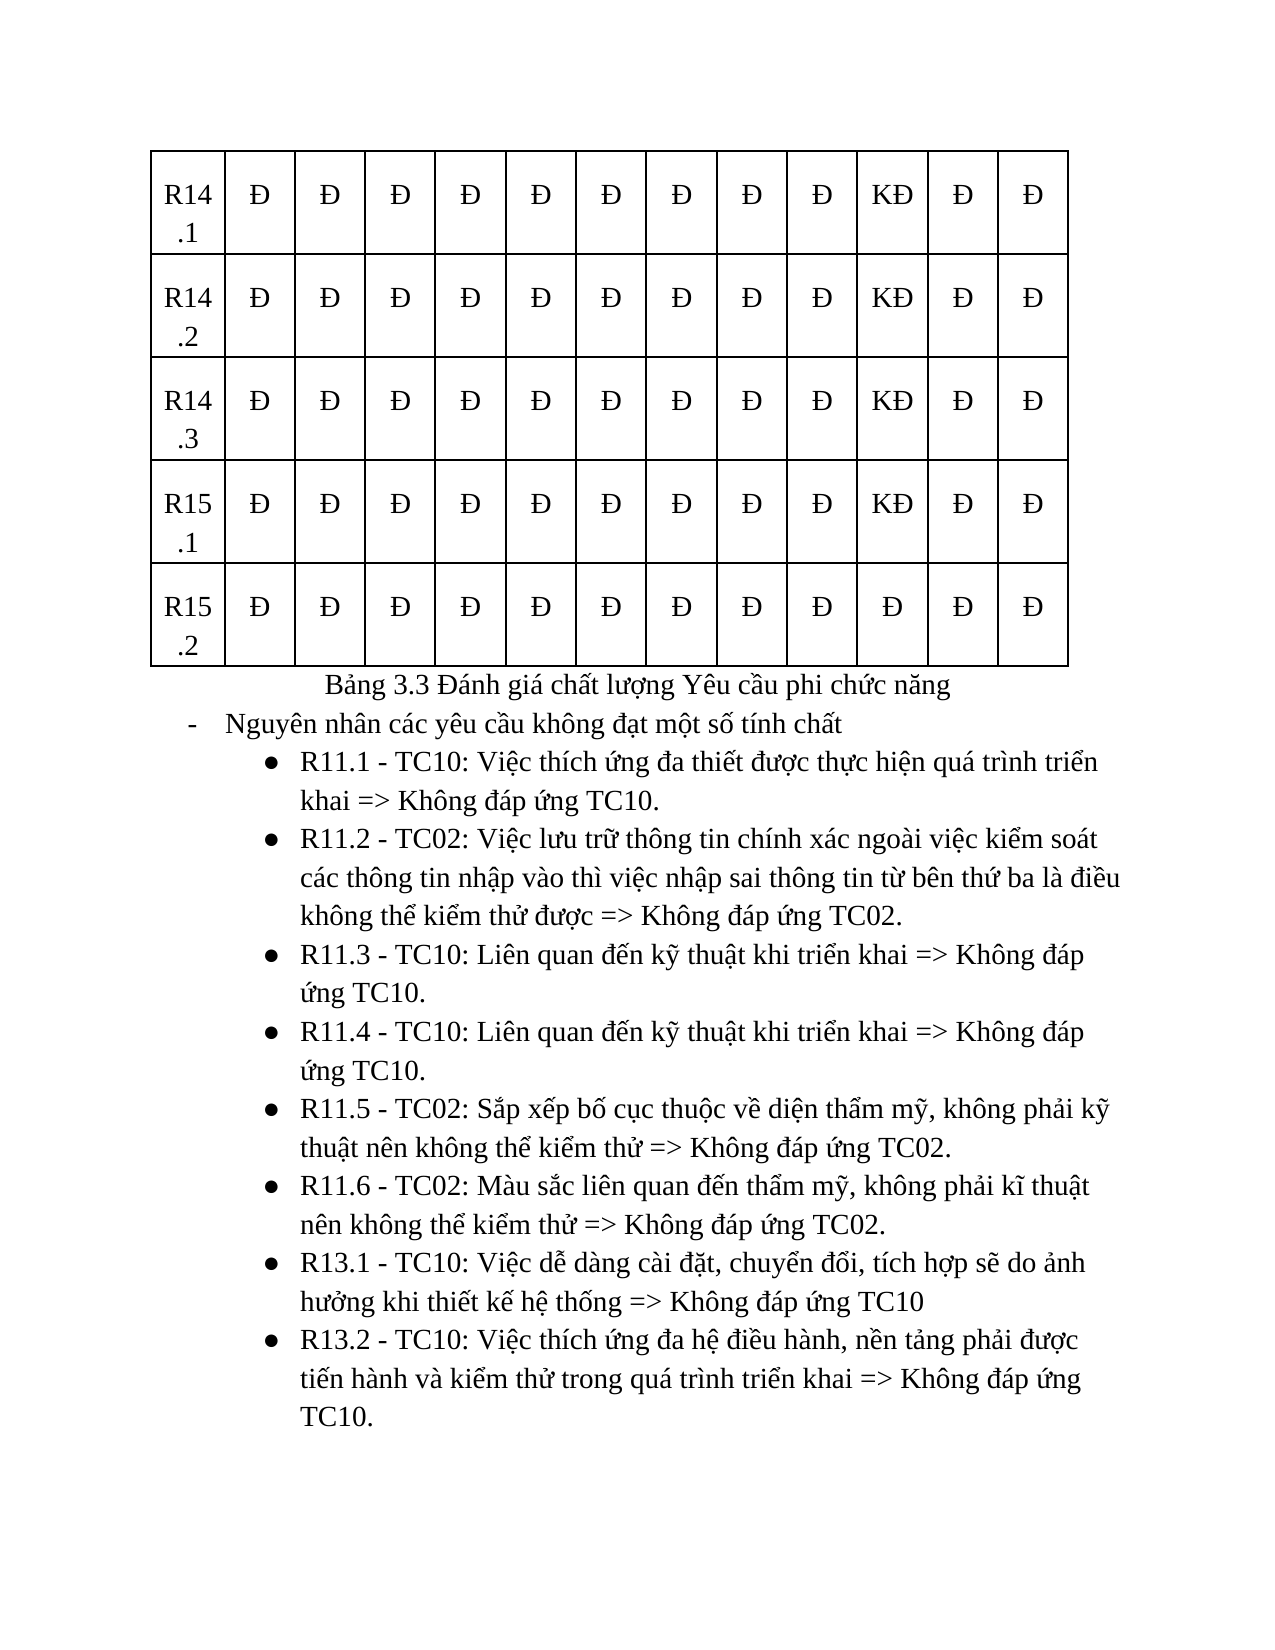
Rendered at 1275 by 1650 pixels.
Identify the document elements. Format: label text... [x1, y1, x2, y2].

table_cell Đ [577, 255, 645, 356]
table_cell Đ [436, 564, 505, 665]
table_cell Đ [296, 255, 364, 356]
table_cell Đ [436, 461, 505, 562]
table_cell Đ [436, 255, 505, 356]
table_cell Đ [226, 461, 294, 562]
table_cell KĐ [858, 152, 927, 253]
table_cell Đ [366, 358, 434, 459]
table_cell Đ [296, 564, 364, 665]
list R11.6 - TC02: Màu sắc liên quan đến thẩm mỹ, không phải kĩ thuật nên không thể kiểm thử => Không đáp ứng TC02. [262, 1168, 1125, 1240]
table_cell R14.3 [152, 358, 224, 459]
table_cell Đ [929, 358, 997, 459]
table_cell Đ [296, 152, 364, 253]
list R13.2 - TC10: Việc thích ứng đa hệ điều hành, nền tảng phải được tiến hành và kiểm thử trong quá trình triển khai => Không đáp ứng TC10. [262, 1322, 1125, 1433]
table_cell Đ [929, 255, 997, 356]
table_cell Đ [366, 255, 434, 356]
table_cell Đ [718, 461, 786, 562]
table_cell Đ [718, 152, 786, 253]
table_cell R14.2 [152, 255, 224, 356]
table_cell Đ [718, 358, 786, 459]
table_cell Đ [999, 152, 1067, 253]
table_cell Đ [647, 564, 716, 665]
list R11.3 - TC10: Liên quan đến kỹ thuật khi triển khai => Không đáp ứng TC10. [262, 937, 1125, 1009]
list R11.1 - TC10: Việc thích ứng đa thiết được thực hiện quá trình triển khai => Không đáp ứng TC10. [262, 744, 1125, 816]
table_cell Đ [929, 564, 997, 665]
table_cell Đ [436, 152, 505, 253]
table_cell Đ [226, 255, 294, 356]
table_cell Đ [788, 461, 856, 562]
table_cell Đ [366, 564, 434, 665]
table_cell R15.1 [152, 461, 224, 562]
table_cell Đ [999, 461, 1067, 562]
table_cell Đ [647, 255, 716, 356]
table_cell Đ [788, 564, 856, 665]
text Bảng 3.3 Đánh giá chất lượng Yêu cầu phi chức năng [150, 667, 1125, 701]
table_cell Đ [788, 255, 856, 356]
table_cell Đ [577, 358, 645, 459]
table_cell Đ [507, 358, 575, 459]
table_cell Đ [507, 461, 575, 562]
table_cell Đ [788, 152, 856, 253]
table_cell KĐ [858, 461, 927, 562]
table_cell KĐ [858, 358, 927, 459]
table_cell Đ [577, 564, 645, 665]
table_cell Đ [226, 358, 294, 459]
table_cell KĐ [858, 255, 927, 356]
table_cell Đ [366, 461, 434, 562]
table_cell Đ [647, 152, 716, 253]
table_cell Đ [296, 358, 364, 459]
table_cell R15.2 [152, 564, 224, 665]
list Nguyên nhân các yêu cầu không đạt một số tính chất [187, 706, 1125, 739]
table_cell Đ [788, 358, 856, 459]
table_cell Đ [296, 461, 364, 562]
table_cell Đ [718, 255, 786, 356]
table_cell Đ [436, 358, 505, 459]
table_cell Đ [366, 152, 434, 253]
table_cell Đ [577, 152, 645, 253]
table_cell Đ [647, 358, 716, 459]
table_cell R14.1 [152, 152, 224, 253]
table_cell Đ [507, 255, 575, 356]
list R11.4 - TC10: Liên quan đến kỹ thuật khi triển khai => Không đáp ứng TC10. [262, 1014, 1125, 1086]
table_cell Đ [577, 461, 645, 562]
table_cell Đ [858, 564, 927, 665]
table_cell Đ [226, 152, 294, 253]
table_cell Đ [647, 461, 716, 562]
table_cell Đ [718, 564, 786, 665]
table_cell Đ [507, 564, 575, 665]
table_cell Đ [999, 255, 1067, 356]
table_cell Đ [929, 152, 997, 253]
table_cell Đ [929, 461, 997, 562]
list R11.5 - TC02: Sắp xếp bố cục thuộc về diện thẩm mỹ, không phải kỹ thuật nên không thể kiểm thử => Không đáp ứng TC02. [262, 1091, 1125, 1163]
list R13.1 - TC10: Việc dễ dàng cài đặt, chuyển đổi, tích hợp sẽ do ảnh hưởng khi thiết kế hệ thống => Không đáp ứng TC10 [262, 1245, 1125, 1317]
table_cell Đ [226, 564, 294, 665]
table_cell Đ [999, 358, 1067, 459]
table_cell Đ [999, 564, 1067, 665]
table_cell Đ [507, 152, 575, 253]
list R11.2 - TC02: Việc lưu trữ thông tin chính xác ngoài việc kiểm soát các thông tin nhập vào thì việc nhập sai thông tin từ bên thứ ba là điều không thể kiểm thử được => Không đáp ứng TC02. [262, 821, 1125, 932]
